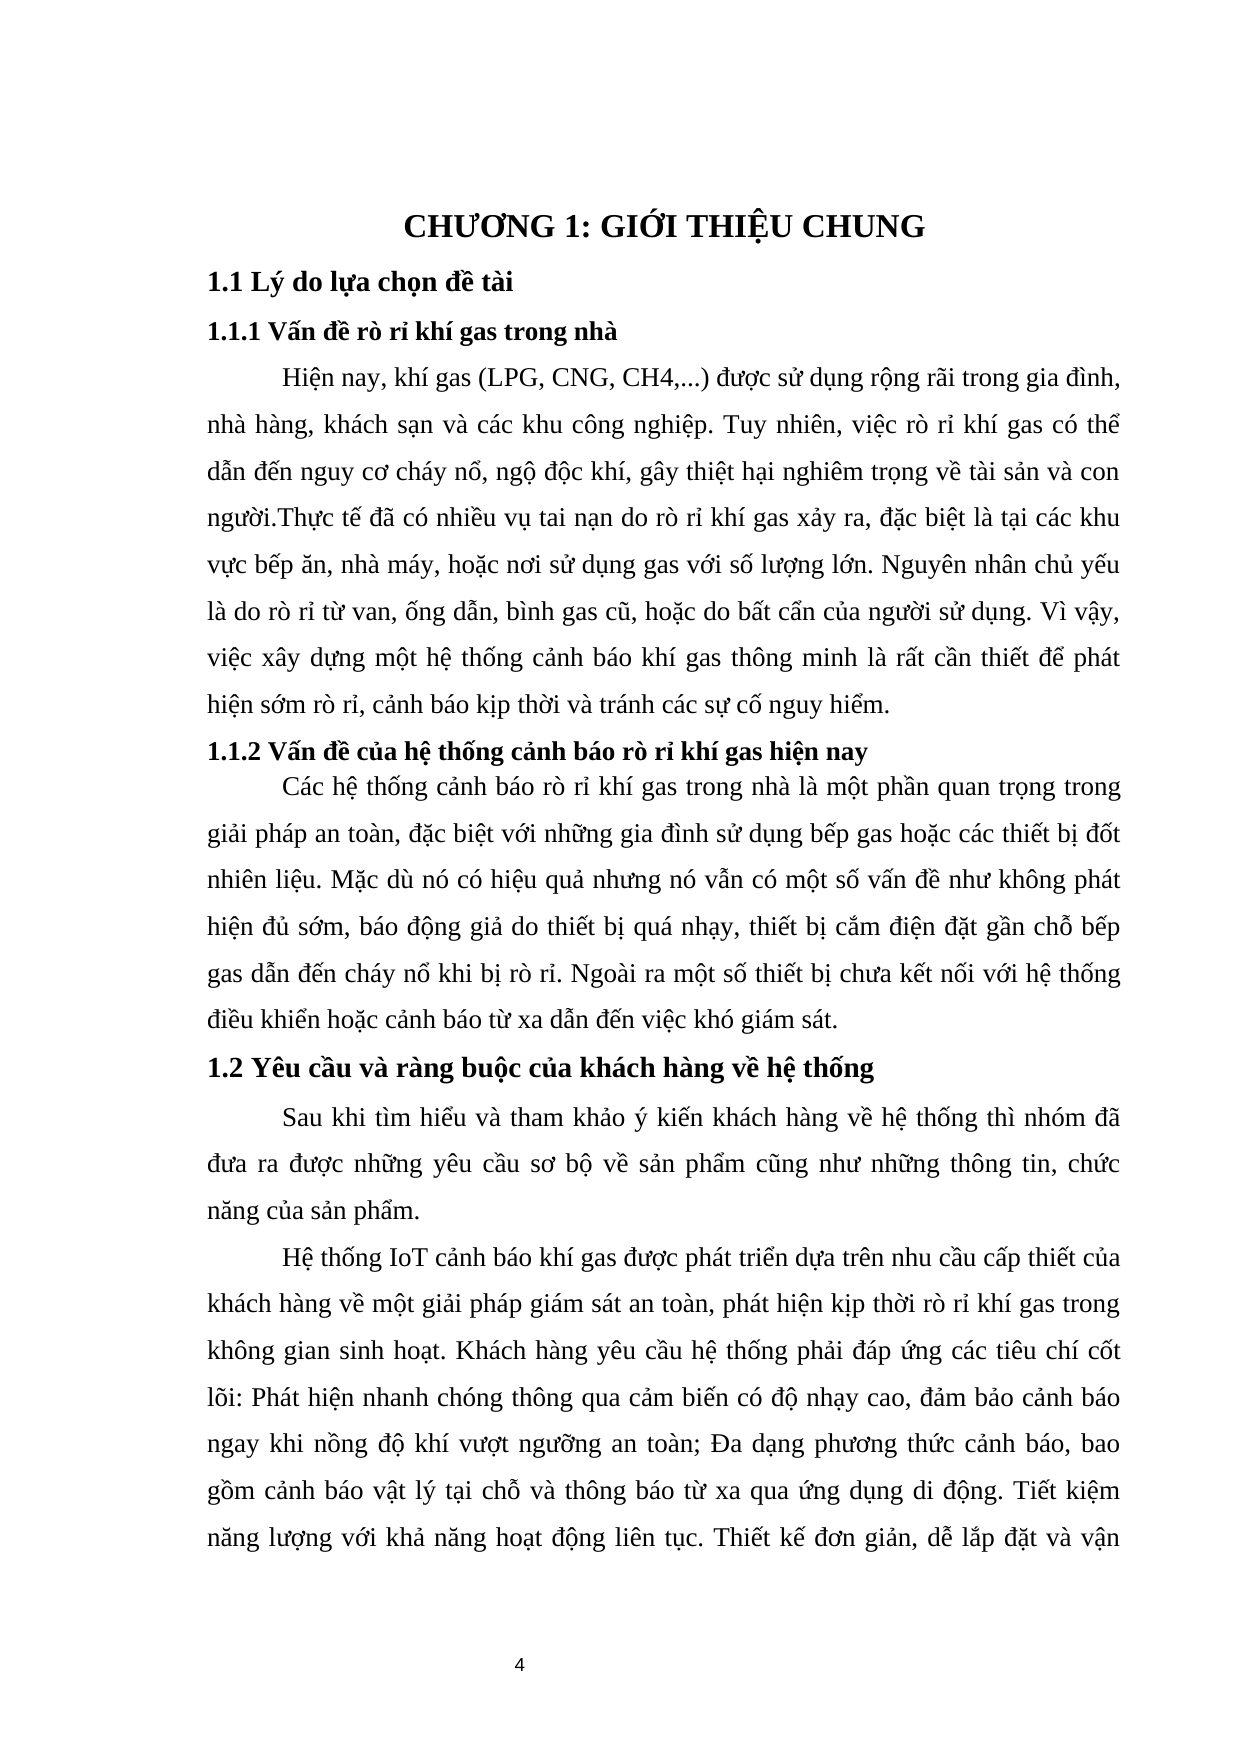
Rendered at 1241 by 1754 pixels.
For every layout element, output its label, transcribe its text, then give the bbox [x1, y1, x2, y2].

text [207, 1241, 1122, 1552]
text Hiện nay, khí gas (LPG, CNG, CH4,...) được sử dụng rộng rãi trong gia đình, nhà hàng, khách sạn và các khu công nghiệp. Tuy nhiên, việc rò rỉ khí gas có thể dẫn đến nguy cơ cháy nổ, ngộ độc khí, gây thiệt hại nghiêm trọng về tài sản và con người.Thực tế đã có nhiều vụ tai nạn do rò rỉ khí gas xảy ra, đặc biệt là tại các khu vực bếp ăn, nhà máy, hoặc nơi sử dụng gas với số lượng lớn. Nguyên nhân chủ yếu là do rò rỉ từ van, ống dẫn, bình gas cũ, hoặc do bất cẩn của người sử dụng. Vì vậy, việc xây dựng một hệ thống cảnh báo khí gas thông minh là rất cần thiết để phát hiện sớm rò rỉ, cảnh báo kịp thời và tránh các sự cố nguy hiểm. [207, 361, 1122, 719]
text 1.2 Yêu cầu và ràng buộc của khách hàng về hệ thống [207, 1050, 1122, 1084]
text 1.1.1 Vấn đề rò rỉ khí gas trong nhà [207, 314, 1122, 346]
text 1.1.2 Vấn đề của hệ thống cảnh báo rò rỉ khí gas hiện nay [207, 734, 1122, 766]
text CHƯƠNG 1: GIỚI THIỆU CHUNG [207, 207, 1122, 245]
text Sau khi tìm hiểu và tham khảo ý kiến khách hàng về hệ thống thì nhóm đã đưa ra được những yêu cầu sơ bộ về sản phẩm cũng như những thông tin, chức năng của sản phẩm. [207, 1101, 1122, 1225]
text 1.1 Lý do lựa chọn đề tài [207, 264, 1122, 298]
text Các hệ thống cảnh báo rò rỉ khí gas trong nhà là một phần quan trọng trong giải pháp an toàn, đặc biệt với những gia đình sử dụng bếp gas hoặc các thiết bị đốt nhiên liệu. Mặc dù nó có hiệu quả nhưng nó vẫn có một số vấn đề như không phát hiện đủ sớm, báo động giả do thiết bị quá nhạy, thiết bị cắm điện đặt gần chỗ bếp gas dẫn đến cháy nổ khi bị rò rỉ. Ngoài ra một số thiết bị chưa kết nối với hệ thống điều khiển hoặc cảnh báo từ xa dẫn đến việc khó giám sát. [207, 770, 1122, 1035]
